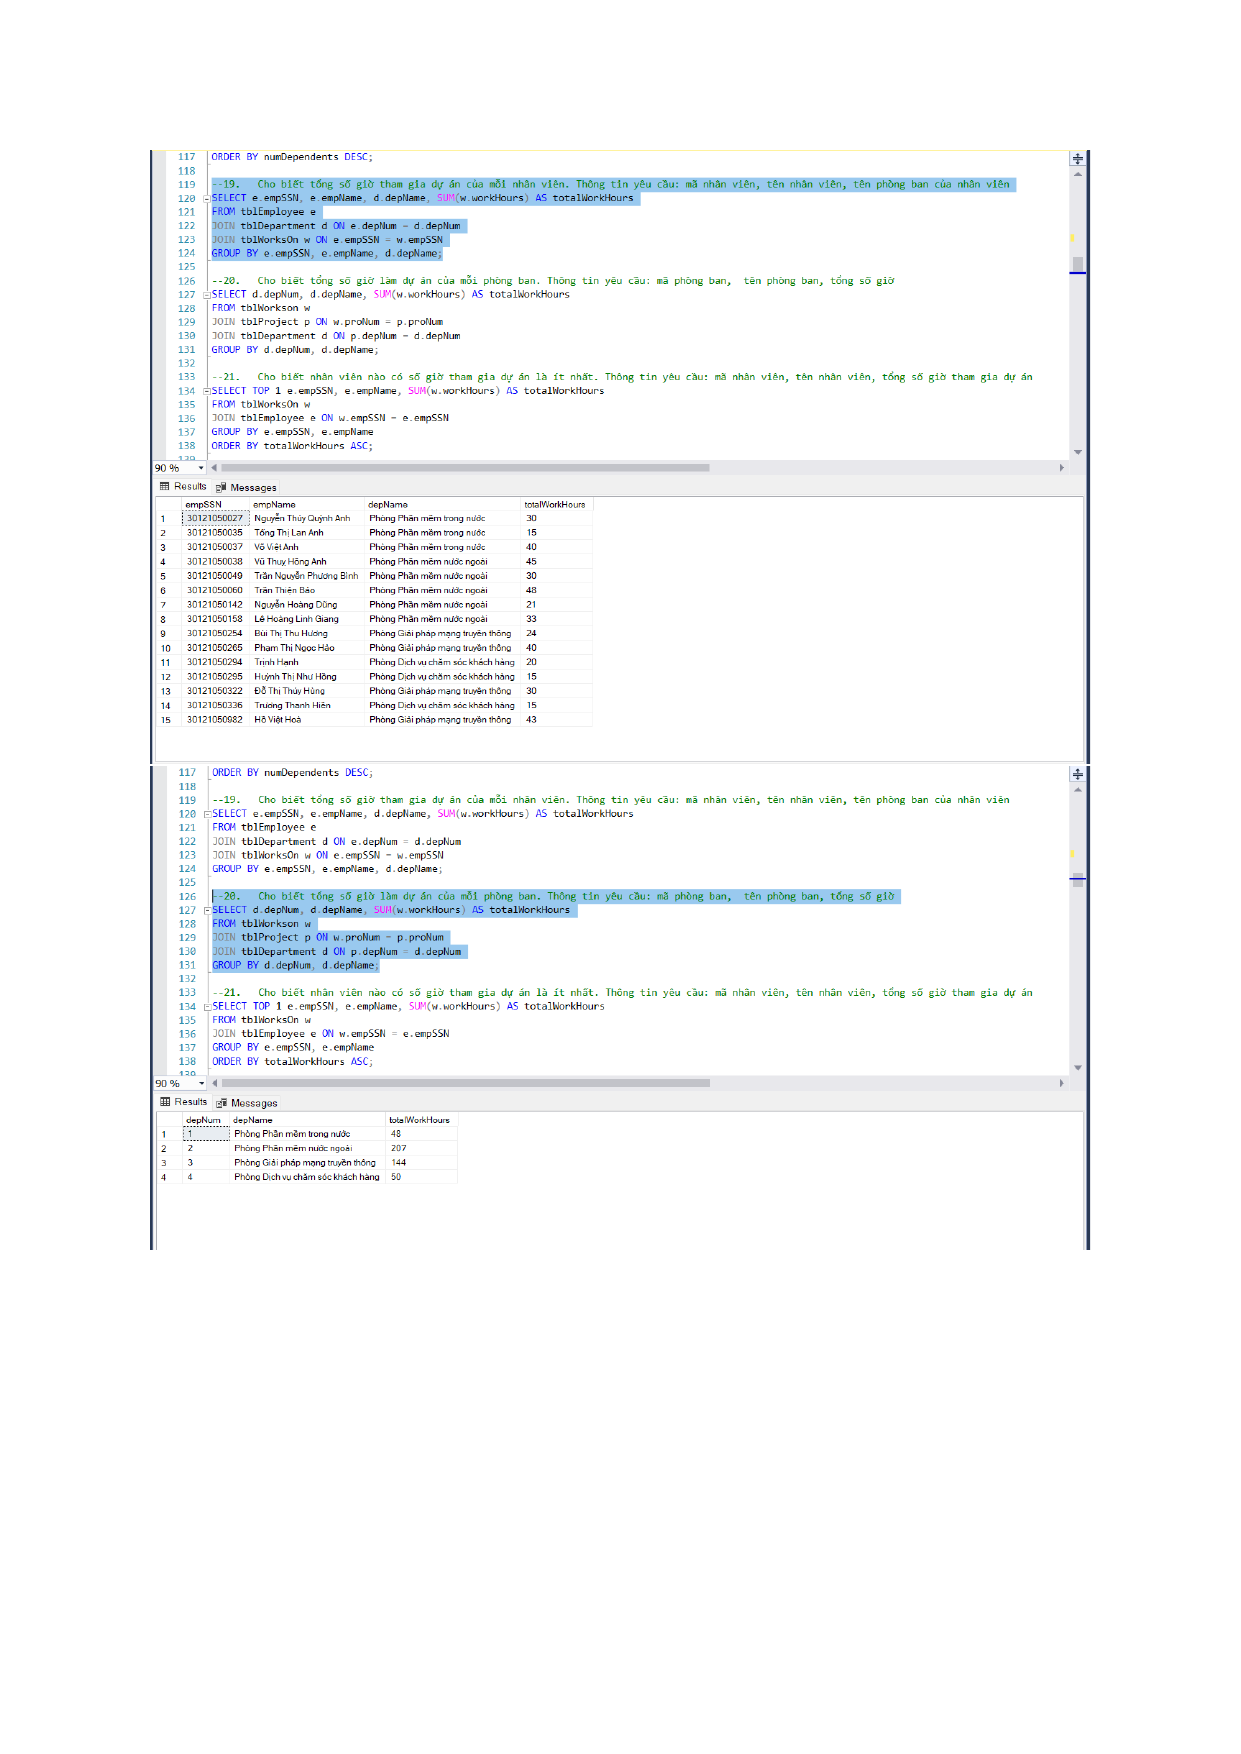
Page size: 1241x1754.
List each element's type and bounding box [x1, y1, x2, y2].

picture [150, 766, 1091, 1250]
picture [150, 150, 1091, 764]
